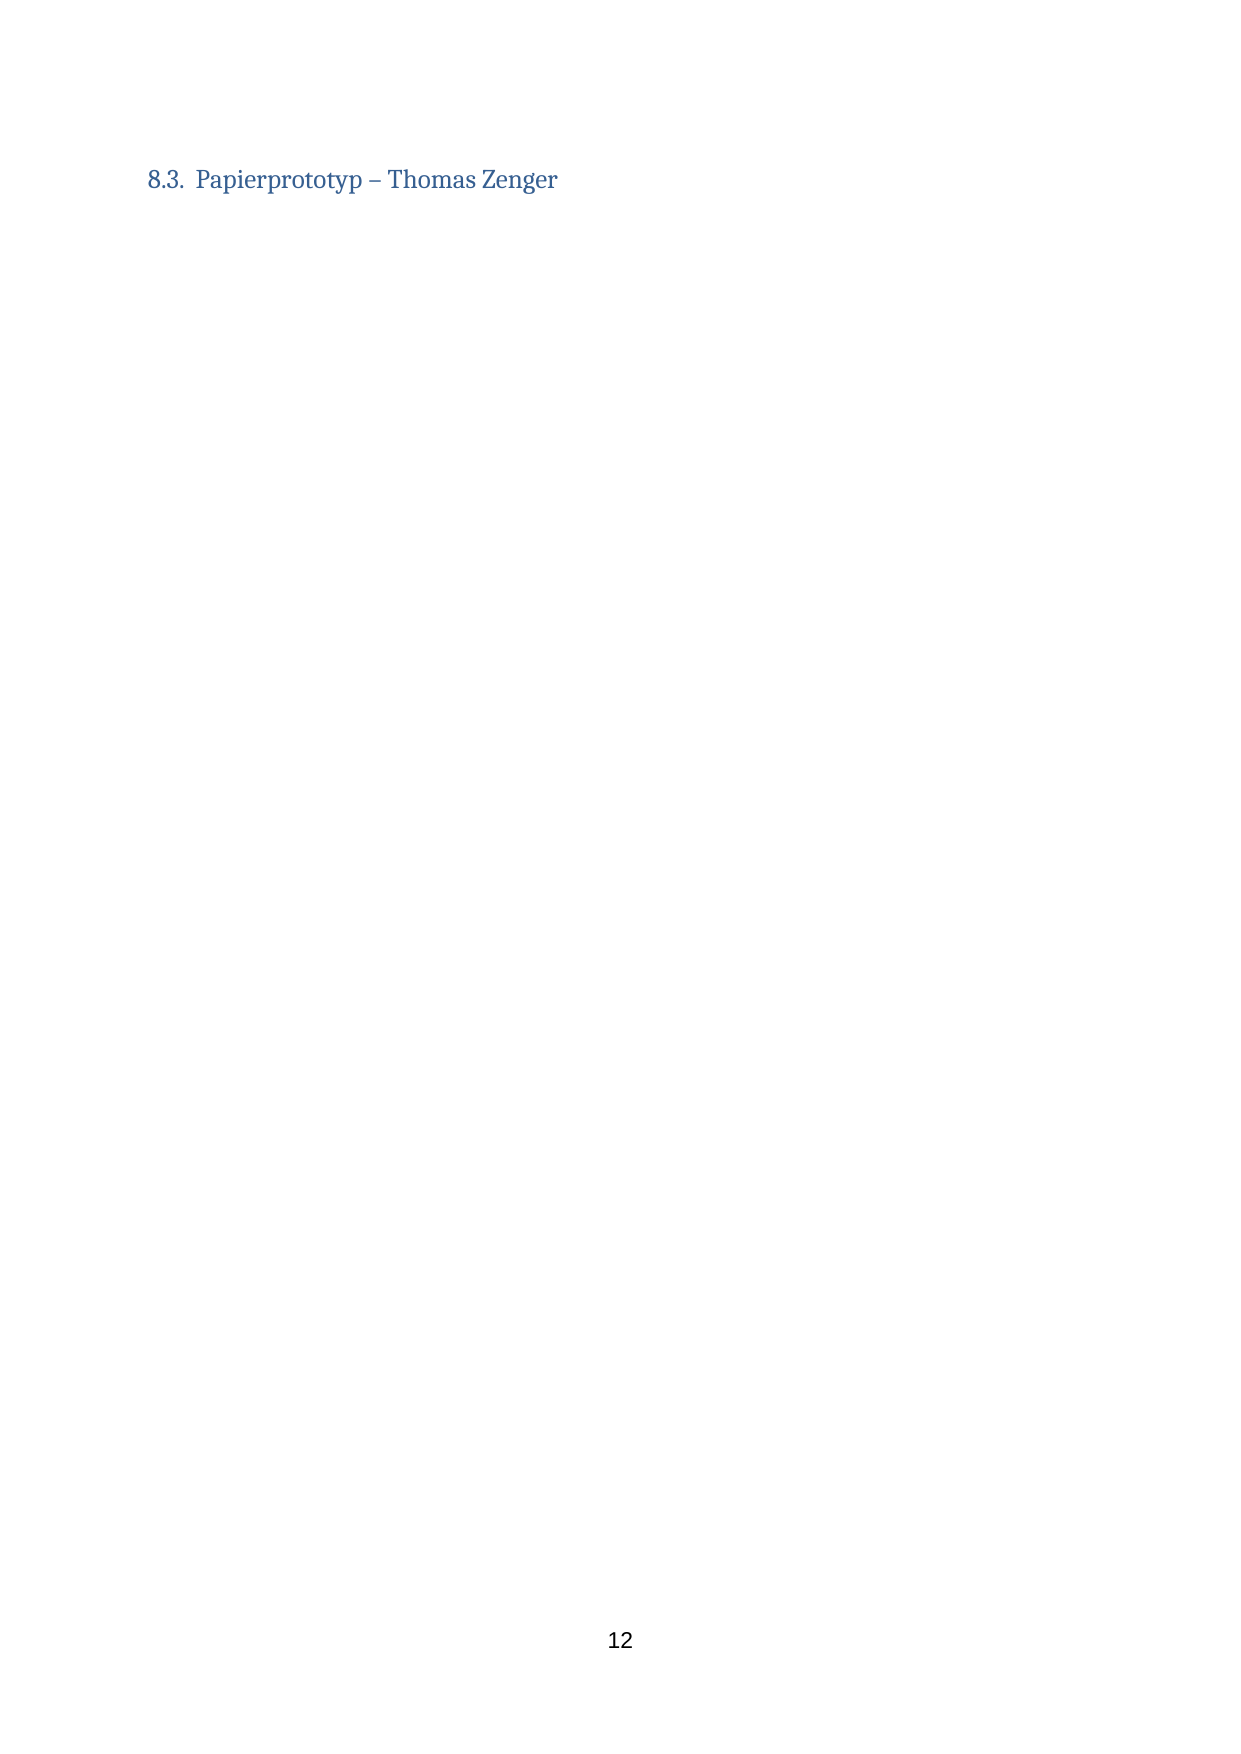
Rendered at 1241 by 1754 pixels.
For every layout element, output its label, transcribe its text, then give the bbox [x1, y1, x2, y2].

subtitle 8.3. Papierprototyp – Thomas Zenger [148, 164, 1093, 195]
